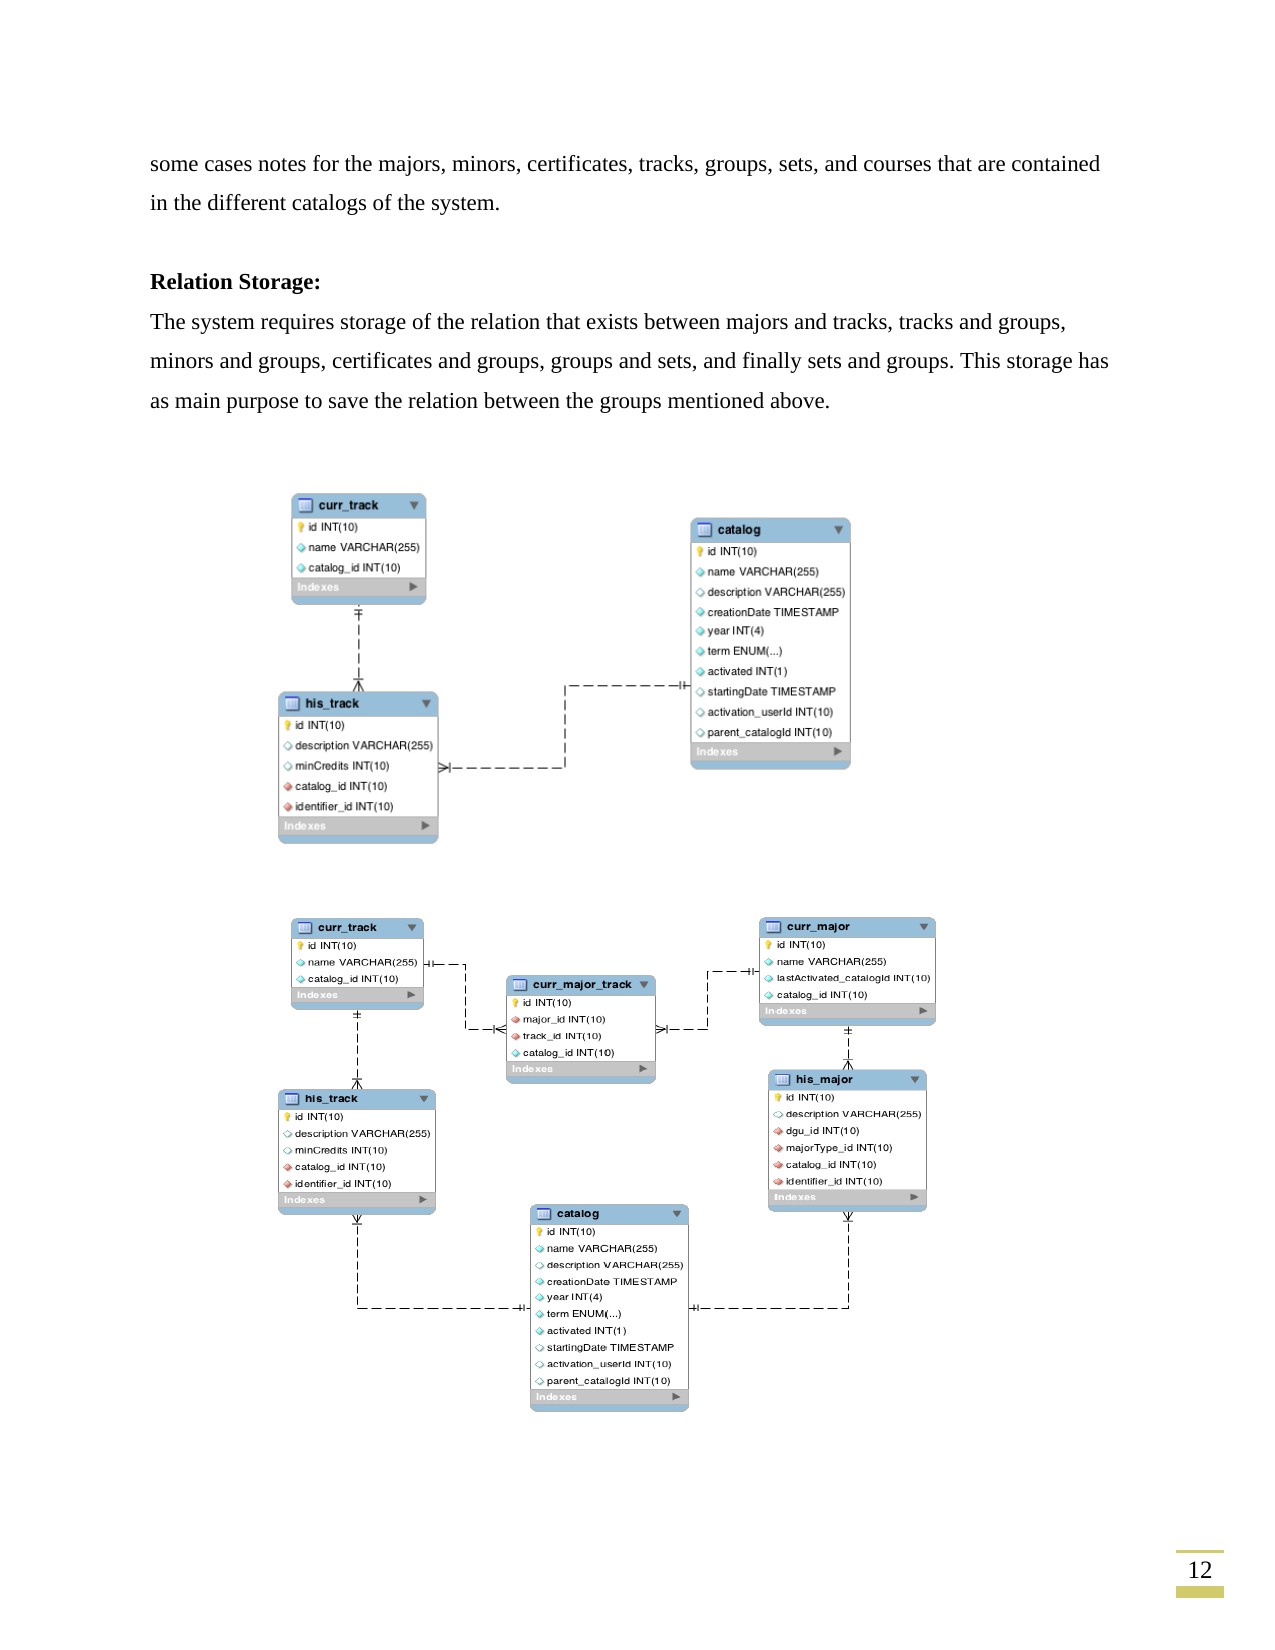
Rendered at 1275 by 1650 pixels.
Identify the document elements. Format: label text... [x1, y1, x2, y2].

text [150, 150, 1125, 216]
text Relation Storage: [150, 268, 1125, 295]
text The system requires storage of the relation that exists between majors and tracks, tracks and groups, minors and groups, certificates and groups, groups and sets, and finally sets and groups. This storage has as main purpose to save the relation between the groups mentioned above. [150, 308, 1125, 413]
